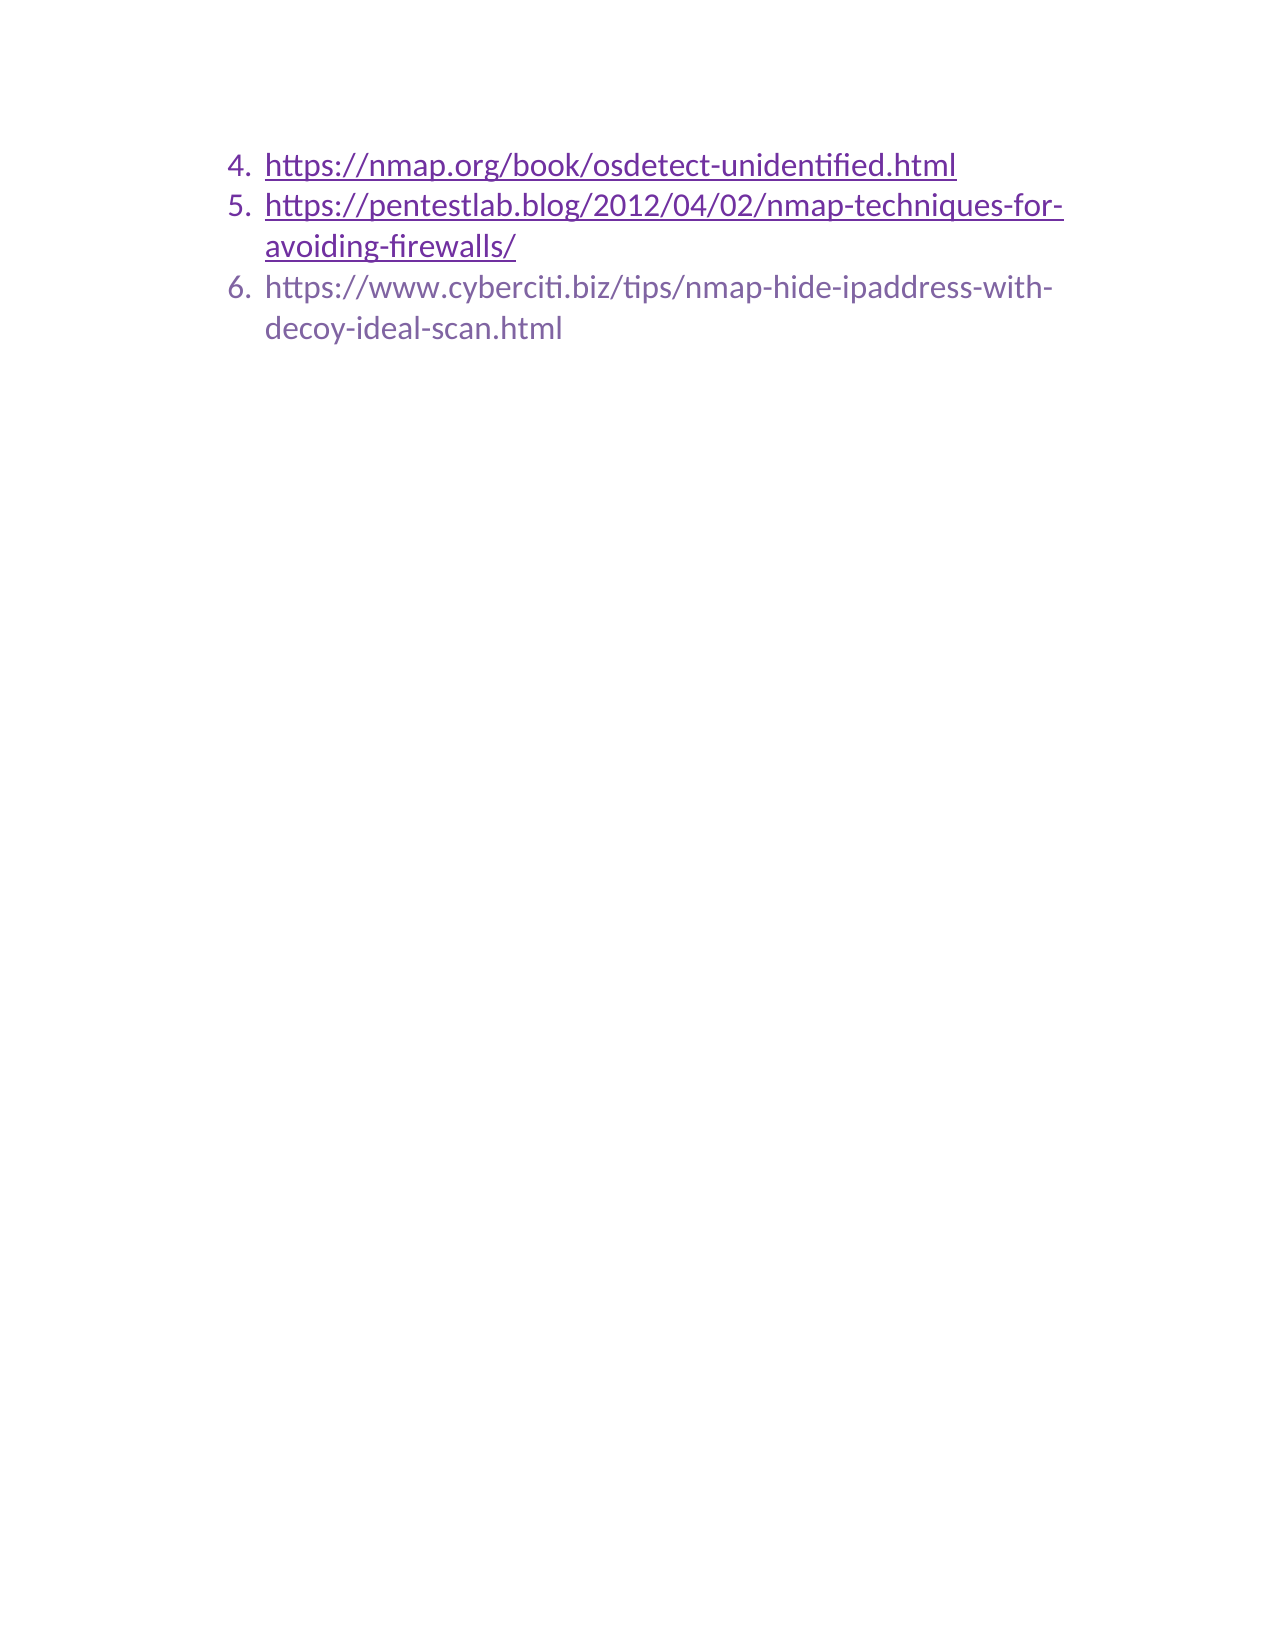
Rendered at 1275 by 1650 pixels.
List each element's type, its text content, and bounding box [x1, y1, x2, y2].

list https://nmap.org/book/osdetect-unidentified.html [227, 144, 1096, 184]
list https://www.cyberciti.biz/tips/nmap-hide-ipaddress-with-decoy-ideal-scan.html [227, 266, 1096, 347]
list https://pentestlab.blog/2012/04/02/nmap-techniques-for-avoiding-firewalls/ [227, 184, 1096, 266]
